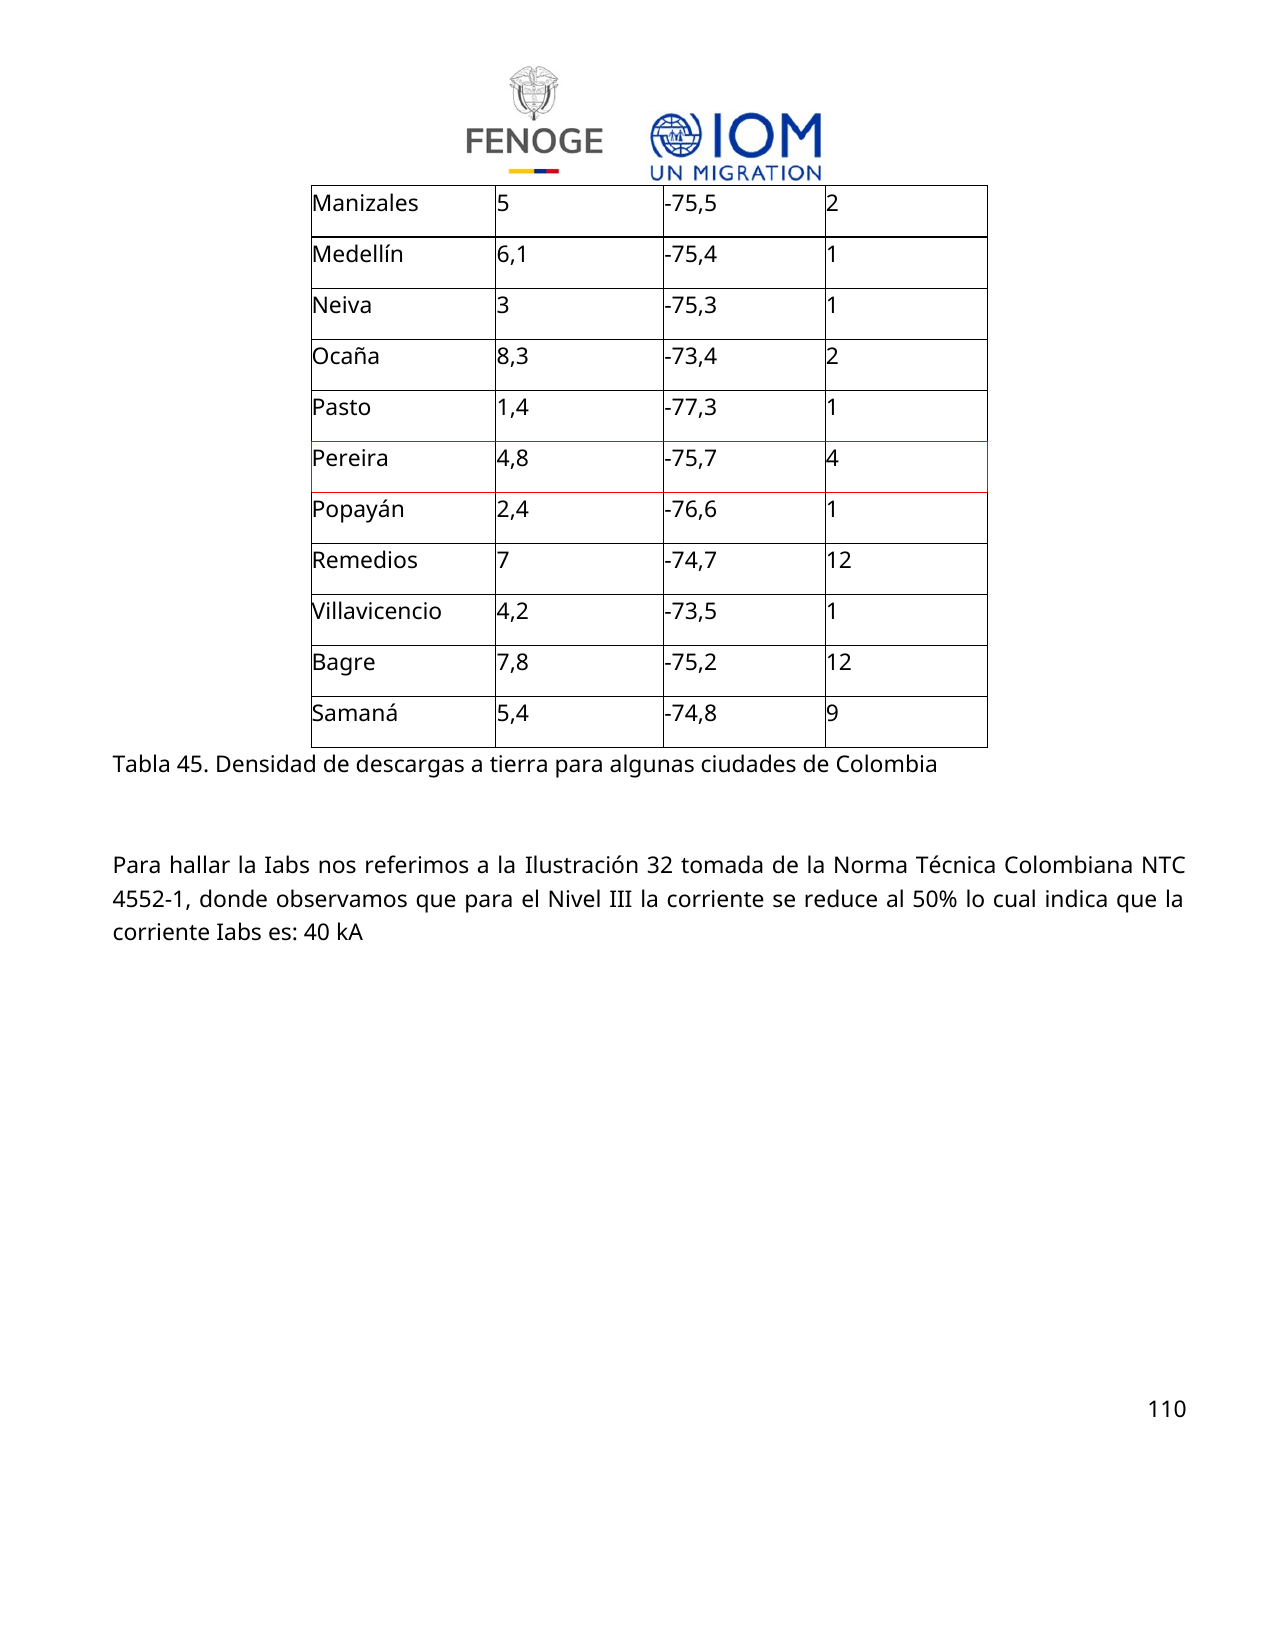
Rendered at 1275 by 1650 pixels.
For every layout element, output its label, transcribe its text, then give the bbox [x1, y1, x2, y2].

table_cell 1 [826, 289, 987, 338]
table_cell 1 [826, 493, 987, 543]
table_cell 8,3 [496, 340, 663, 389]
table_cell 9 [826, 697, 987, 747]
table_cell 1 [826, 595, 987, 645]
table_cell -73,4 [664, 340, 825, 389]
table_cell Medellín [312, 238, 495, 287]
table_cell 4,8 [496, 442, 663, 492]
table_cell -75,2 [664, 646, 825, 696]
table_cell 1 [826, 391, 987, 441]
picture [646, 111, 825, 182]
table_cell 1,4 [496, 391, 663, 441]
table_cell 5 [496, 186, 663, 236]
table_cell -76,6 [664, 493, 825, 543]
table_cell Bagre [312, 646, 495, 696]
table_cell Popayán [312, 493, 495, 543]
table_cell 12 [826, 646, 987, 696]
table_cell Pasto [312, 391, 495, 441]
table_cell -75,5 [664, 186, 825, 236]
table_cell Villavicencio [312, 595, 495, 645]
table_cell 2,4 [496, 493, 663, 543]
table_cell 7,8 [496, 646, 663, 696]
table_cell 3 [496, 289, 663, 338]
table_cell 7 [496, 544, 663, 594]
table_cell 2 [826, 186, 987, 236]
table_cell 6,1 [496, 238, 663, 287]
table_cell 5,4 [496, 697, 663, 747]
table_cell Manizales [312, 186, 495, 236]
table_cell Pereira [312, 442, 495, 492]
table_cell Remedios [312, 544, 495, 594]
table_cell -75,4 [664, 238, 825, 287]
table_cell Ocaña [312, 340, 495, 389]
table_cell -74,7 [664, 544, 825, 594]
picture [450, 60, 622, 179]
table_cell 4 [826, 442, 987, 492]
table_cell -75,3 [664, 289, 825, 338]
table_cell 1 [826, 238, 987, 287]
table_cell -73,5 [664, 595, 825, 645]
table_cell -77,3 [664, 391, 825, 441]
table_cell Samaná [312, 697, 495, 747]
table_cell 12 [826, 544, 987, 594]
table_cell -75,7 [664, 442, 825, 492]
table_cell Neiva [312, 289, 495, 338]
table_cell 4,2 [496, 595, 663, 645]
table_cell -74,8 [664, 697, 825, 747]
table_cell 2 [826, 340, 987, 389]
